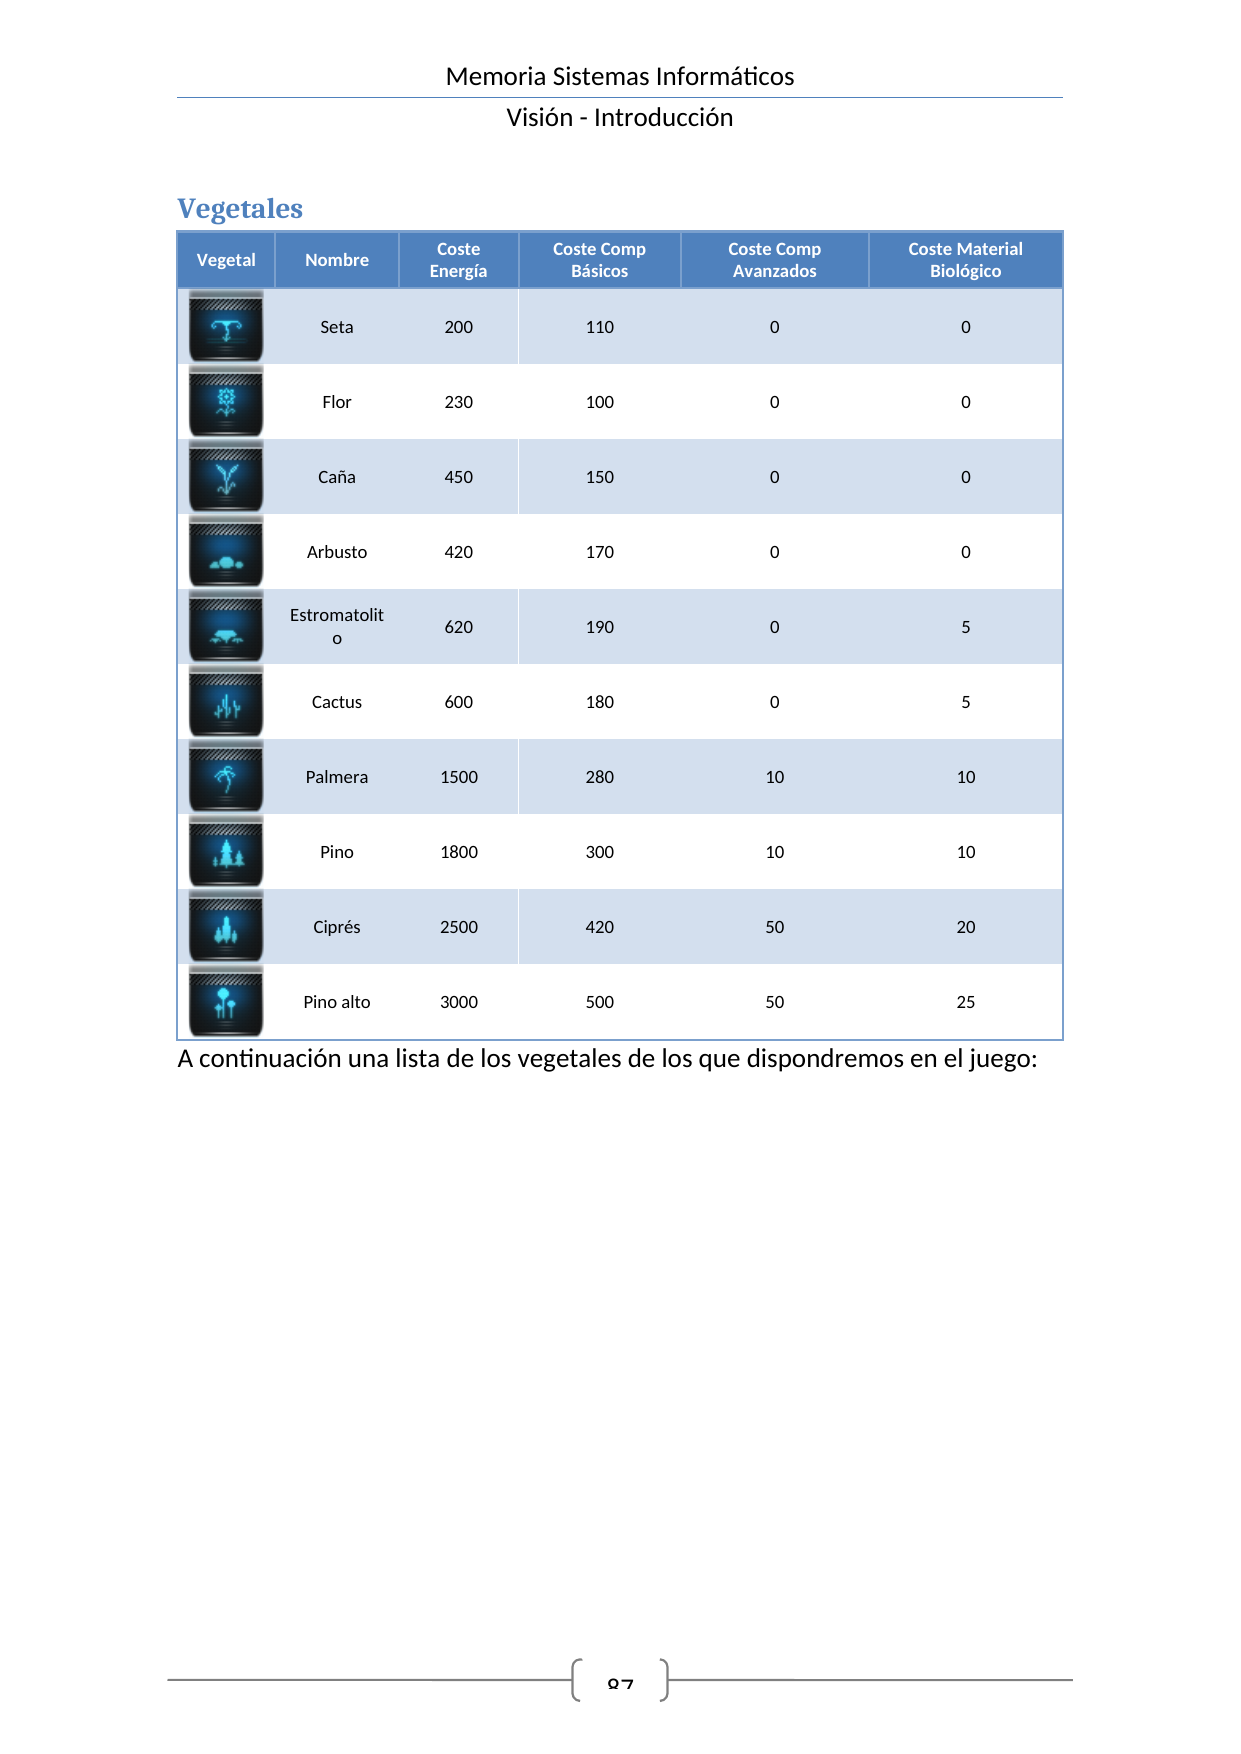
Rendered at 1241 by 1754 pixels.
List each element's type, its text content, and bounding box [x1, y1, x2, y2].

table_cell Pino alto [275, 964, 399, 1039]
table_header Coste Comp Básicos [520, 233, 680, 287]
table_cell Caña [275, 439, 399, 514]
table_cell 420 [519, 889, 681, 964]
table_cell [178, 289, 188, 364]
table_cell 600 [399, 664, 518, 739]
table_cell 0 [681, 289, 869, 364]
table_cell 0 [869, 364, 1062, 439]
table_cell Seta [275, 289, 399, 364]
table_cell 10 [681, 739, 869, 814]
table_cell 50 [681, 964, 869, 1039]
table_cell [264, 889, 275, 964]
table_cell 0 [869, 289, 1062, 364]
table_cell [264, 814, 275, 889]
table_cell Palmera [275, 739, 399, 814]
table_cell 0 [681, 664, 869, 739]
table_cell [178, 964, 188, 1039]
table_header Vegetal [178, 233, 274, 287]
table_cell 100 [519, 364, 681, 439]
table_cell 0 [681, 364, 869, 439]
table_cell 0 [869, 439, 1062, 514]
table_header Coste Comp Avanzados [682, 233, 868, 287]
table_cell 450 [399, 439, 518, 514]
table_cell Flor [275, 364, 399, 439]
table_cell Cactus [275, 664, 399, 739]
table_cell 10 [681, 814, 869, 889]
table_cell [178, 439, 188, 514]
table_cell 0 [681, 514, 869, 589]
table_cell [178, 514, 188, 589]
table_cell 300 [519, 814, 681, 889]
table_header Coste Material Biológico [870, 233, 1062, 287]
table_cell 150 [519, 439, 681, 514]
table_cell 5 [869, 589, 1062, 664]
table_cell Pino [275, 814, 399, 889]
table_cell 1800 [399, 814, 518, 889]
table_cell 25 [869, 964, 1062, 1039]
table_cell 420 [399, 514, 518, 589]
table_header Nombre [276, 233, 398, 287]
table_cell [178, 814, 188, 889]
table_cell 2500 [399, 889, 518, 964]
table_cell [264, 514, 275, 589]
table_cell 50 [681, 889, 869, 964]
table_cell [264, 364, 275, 439]
table_cell 620 [399, 589, 518, 664]
table_cell [264, 439, 275, 514]
table_cell 280 [519, 739, 681, 814]
table_cell [178, 364, 188, 439]
subtitle Vegetales [177, 192, 1063, 225]
picture [188, 288, 264, 1039]
table_cell 10 [869, 739, 1062, 814]
table_cell 110 [519, 289, 681, 364]
table_cell 230 [399, 364, 518, 439]
table_cell 20 [869, 889, 1062, 964]
table_cell [264, 664, 275, 739]
table_cell 170 [519, 514, 681, 589]
table_cell 3000 [399, 964, 518, 1039]
table_cell Arbusto [275, 514, 399, 589]
table_cell Ciprés [275, 889, 399, 964]
table_cell [264, 589, 275, 664]
table_cell Estromatolito [275, 589, 399, 664]
table_cell [178, 889, 188, 964]
table_cell 0 [869, 514, 1062, 589]
table_cell 190 [519, 589, 681, 664]
text A continuación una lista de los vegetales de los que dispondremos en el juego: [177, 1041, 1063, 1074]
table_cell [178, 664, 188, 739]
table_cell 500 [519, 964, 681, 1039]
table_header Coste Energía [400, 233, 518, 287]
table_cell [178, 739, 188, 814]
table_cell [264, 289, 275, 364]
table_cell 0 [681, 589, 869, 664]
table_cell 0 [681, 439, 869, 514]
table_cell [178, 589, 188, 664]
table_cell 5 [869, 664, 1062, 739]
table_cell 200 [399, 289, 518, 364]
table_cell 180 [519, 664, 681, 739]
table_cell 1500 [399, 739, 518, 814]
table_cell 10 [869, 814, 1062, 889]
table_cell [264, 739, 275, 814]
table_cell [264, 964, 275, 1039]
